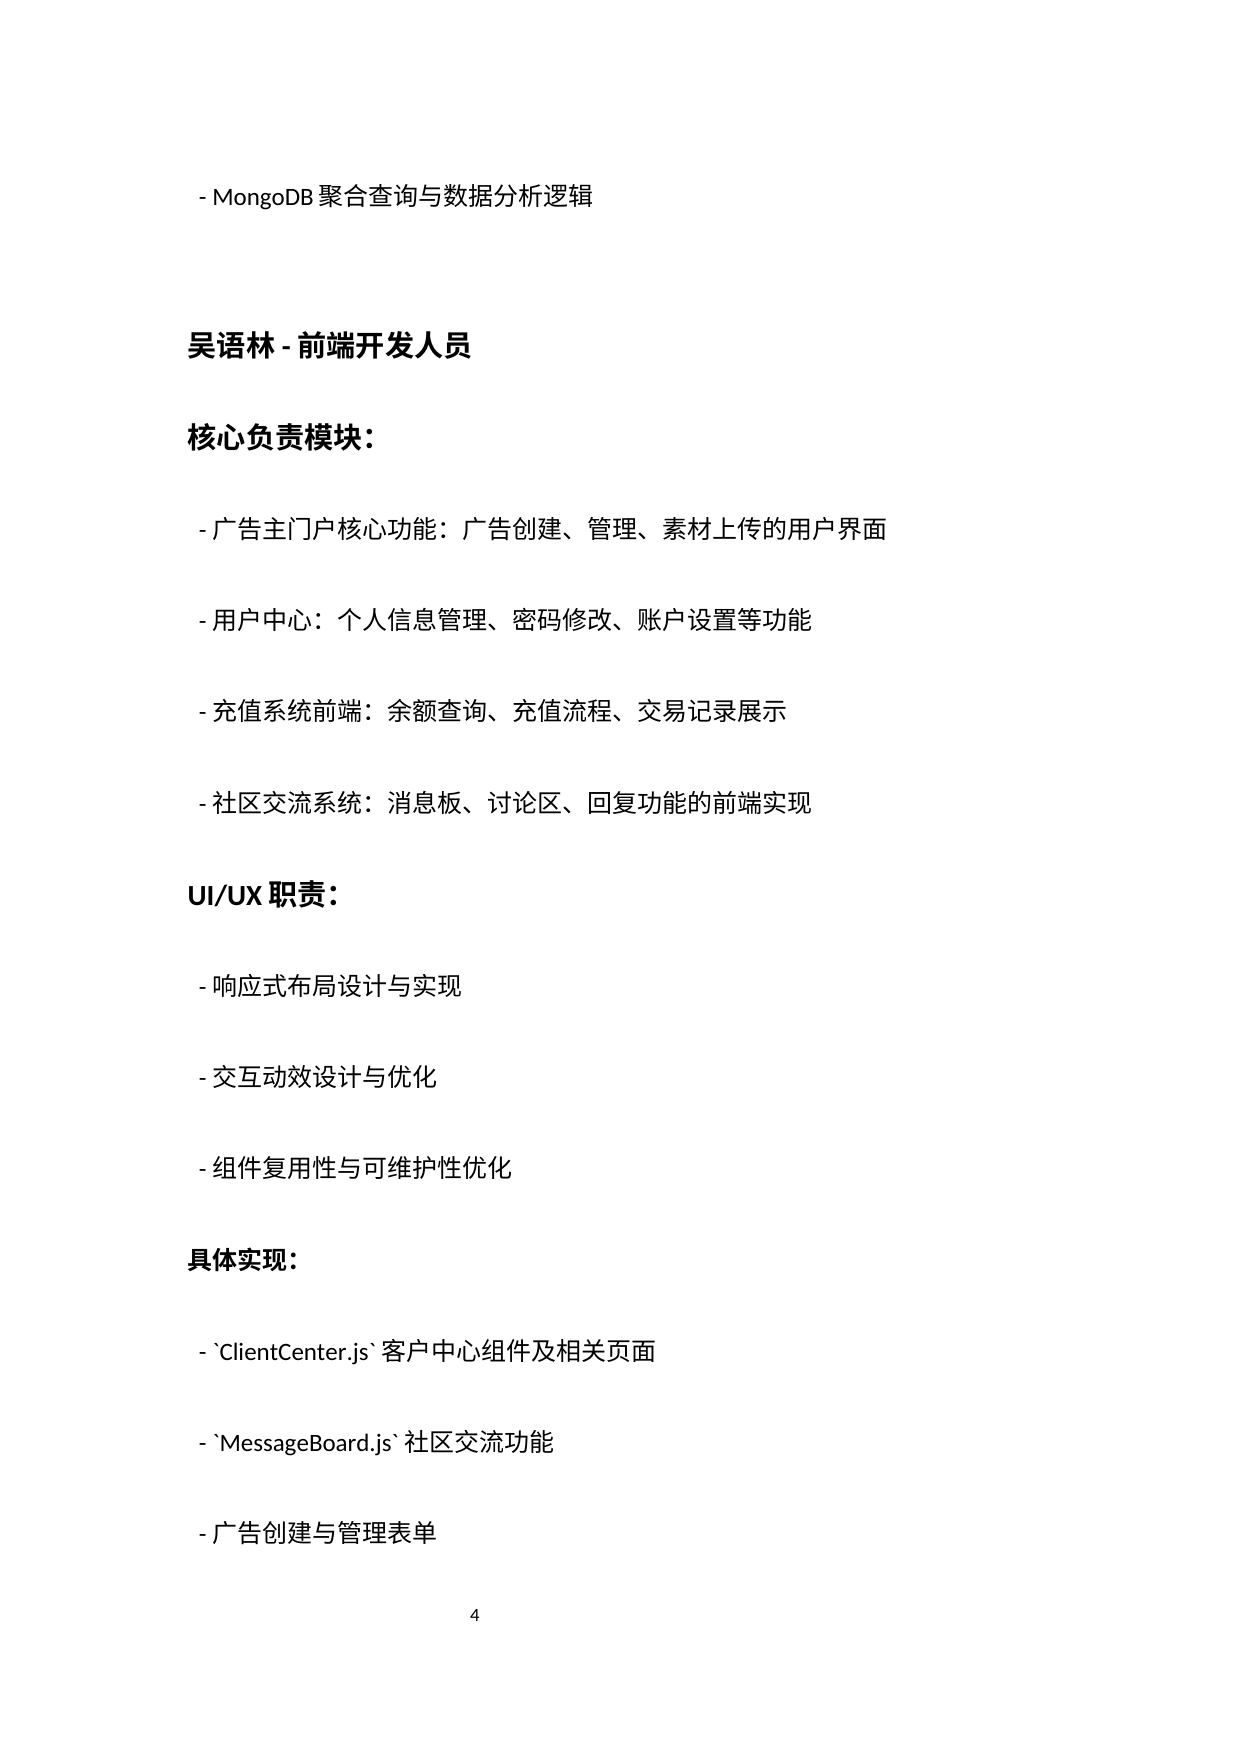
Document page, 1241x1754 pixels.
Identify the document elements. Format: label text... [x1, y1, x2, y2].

text - `ClientCenter.js` 客户中心组件及相关页面 [187, 1317, 1053, 1382]
text - 交互动效设计与优化 [187, 1043, 1053, 1108]
text - 广告主门户核心功能：广告创建、管理、素材上传的用户界面 [187, 495, 1053, 560]
text 具体实现： [187, 1226, 1053, 1291]
text - 充值系统前端：余额查询、充值流程、交易记录展示 [187, 677, 1053, 742]
text - `MessageBoard.js` 社区交流功能 [187, 1408, 1053, 1473]
text - 用户中心：个人信息管理、密码修改、账户设置等功能 [187, 586, 1053, 651]
text - MongoDB聚合查询与数据分析逻辑 [187, 162, 1053, 227]
text 核心负责模块： [187, 403, 1053, 468]
text - 响应式布局设计与实现 [187, 952, 1053, 1017]
text - 组件复用性与可维护性优化 [187, 1134, 1053, 1199]
text 吴语林 - 前端开发人员 [187, 311, 1053, 376]
text UI/UX职责： [187, 860, 1053, 925]
text - 广告创建与管理表单 [187, 1499, 1053, 1564]
text - 社区交流系统：消息板、讨论区、回复功能的前端实现 [187, 769, 1053, 834]
